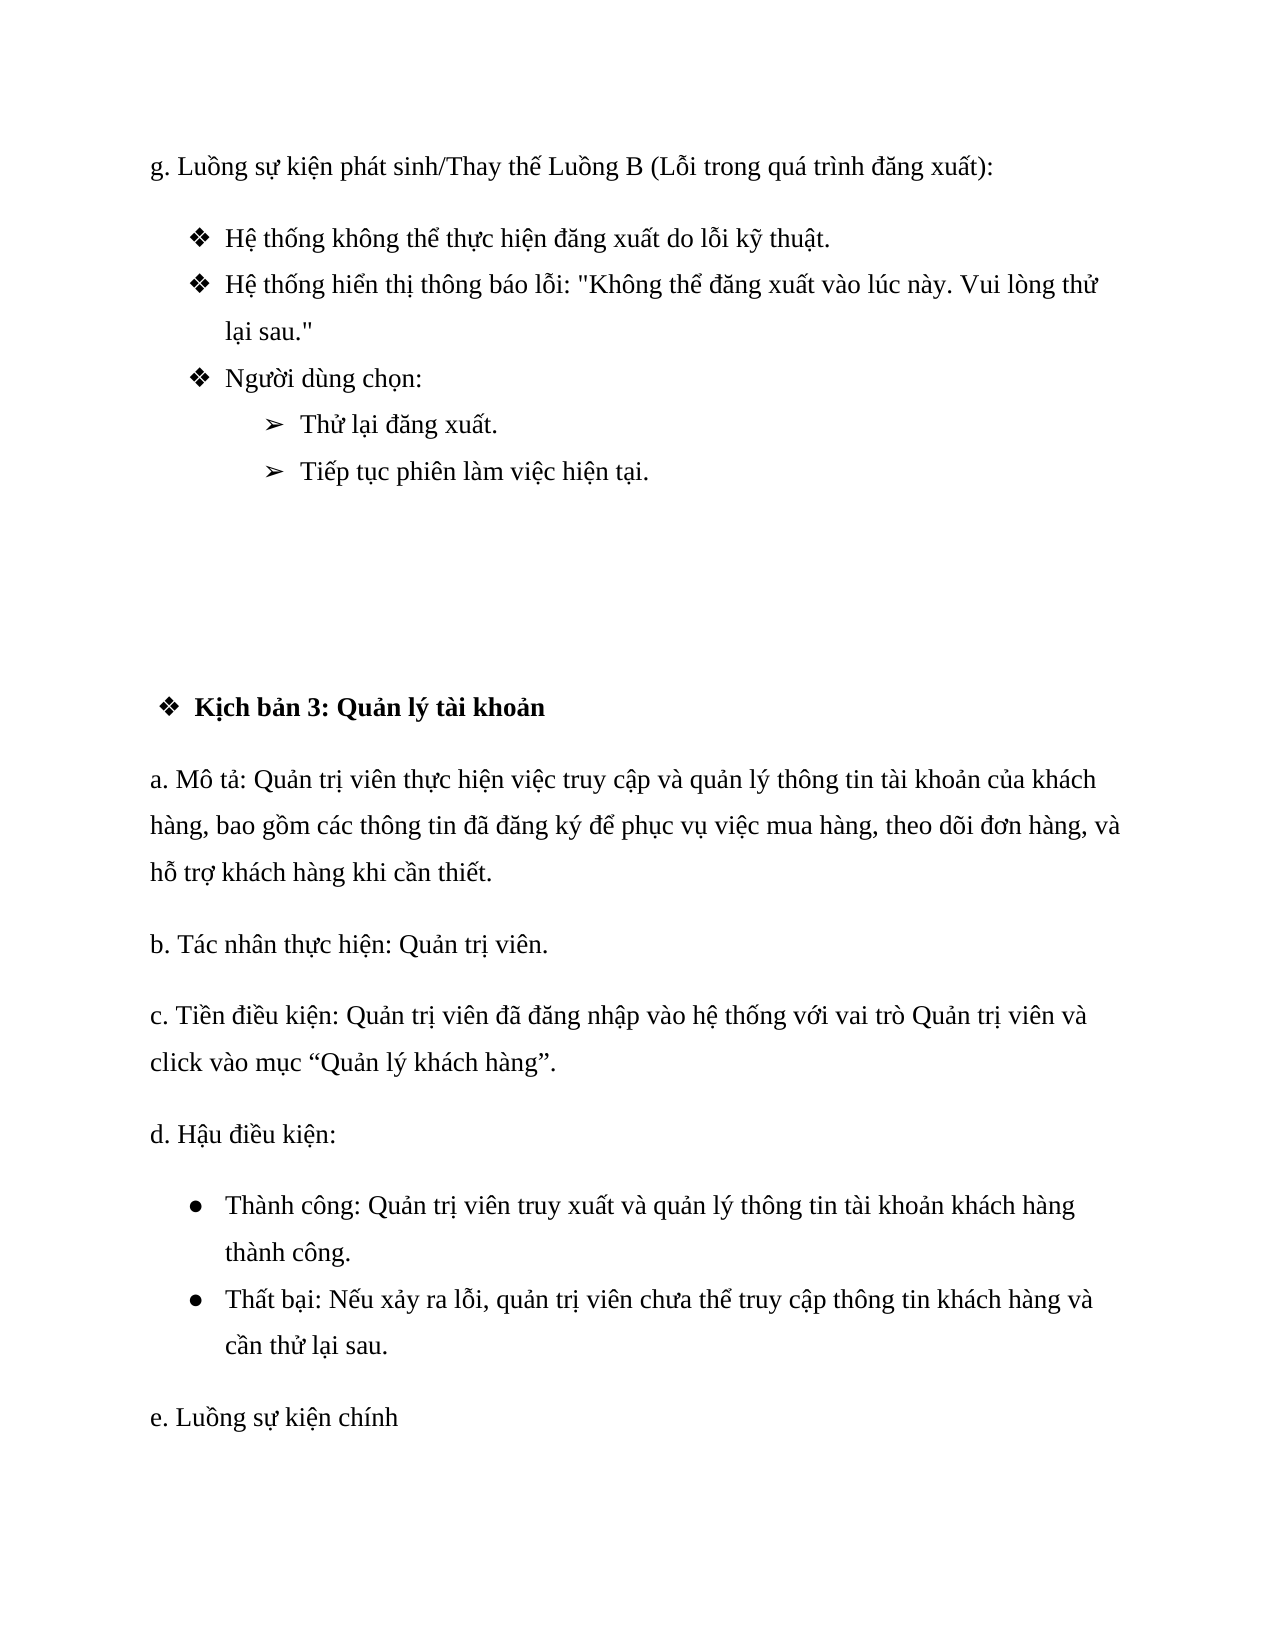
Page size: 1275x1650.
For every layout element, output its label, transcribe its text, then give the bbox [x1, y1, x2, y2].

list Hệ thống không thể thực hiện đăng xuất do lỗi kỹ thuật. [187, 222, 1125, 253]
text c. Tiền điều kiện: Quản trị viên đã đăng nhập vào hệ thống với vai trò Quản trị viên và click vào mục “Quản lý khách hàng”. [150, 999, 1125, 1077]
text d. Hậu điều kiện: [150, 1118, 1125, 1149]
list Thất bại: Nếu xảy ra lỗi, quản trị viên chưa thể truy cập thông tin khách hàng và cần thử lại sau. [187, 1283, 1125, 1361]
text b. Tác nhân thực hiện: Quản trị viên. [150, 928, 1125, 959]
list Thử lại đăng xuất. [262, 408, 1125, 439]
text a. Mô tả: Quản trị viên thực hiện việc truy cập và quản lý thông tin tài khoản của khách hàng, bao gồm các thông tin đã đăng ký để phục vụ việc mua hàng, theo dõi đơn hàng, và hỗ trợ khách hàng khi cần thiết. [150, 763, 1125, 887]
text g. Luồng sự kiện phát sinh/Thay thế Luồng B (Lỗi trong quá trình đăng xuất): [150, 150, 1125, 181]
list Người dùng chọn: [187, 362, 1125, 393]
text e. Luồng sự kiện chính [150, 1401, 1125, 1432]
subtitle Kịch bản 3: Quản lý tài khoản [157, 691, 1125, 722]
list Thành công: Quản trị viên truy xuất và quản lý thông tin tài khoản khách hàng thành công. [187, 1189, 1125, 1267]
list Hệ thống hiển thị thông báo lỗi: "Không thể đăng xuất vào lúc này. Vui lòng thử lại sau." [187, 268, 1125, 346]
list Tiếp tục phiên làm việc hiện tại. [262, 455, 1125, 486]
